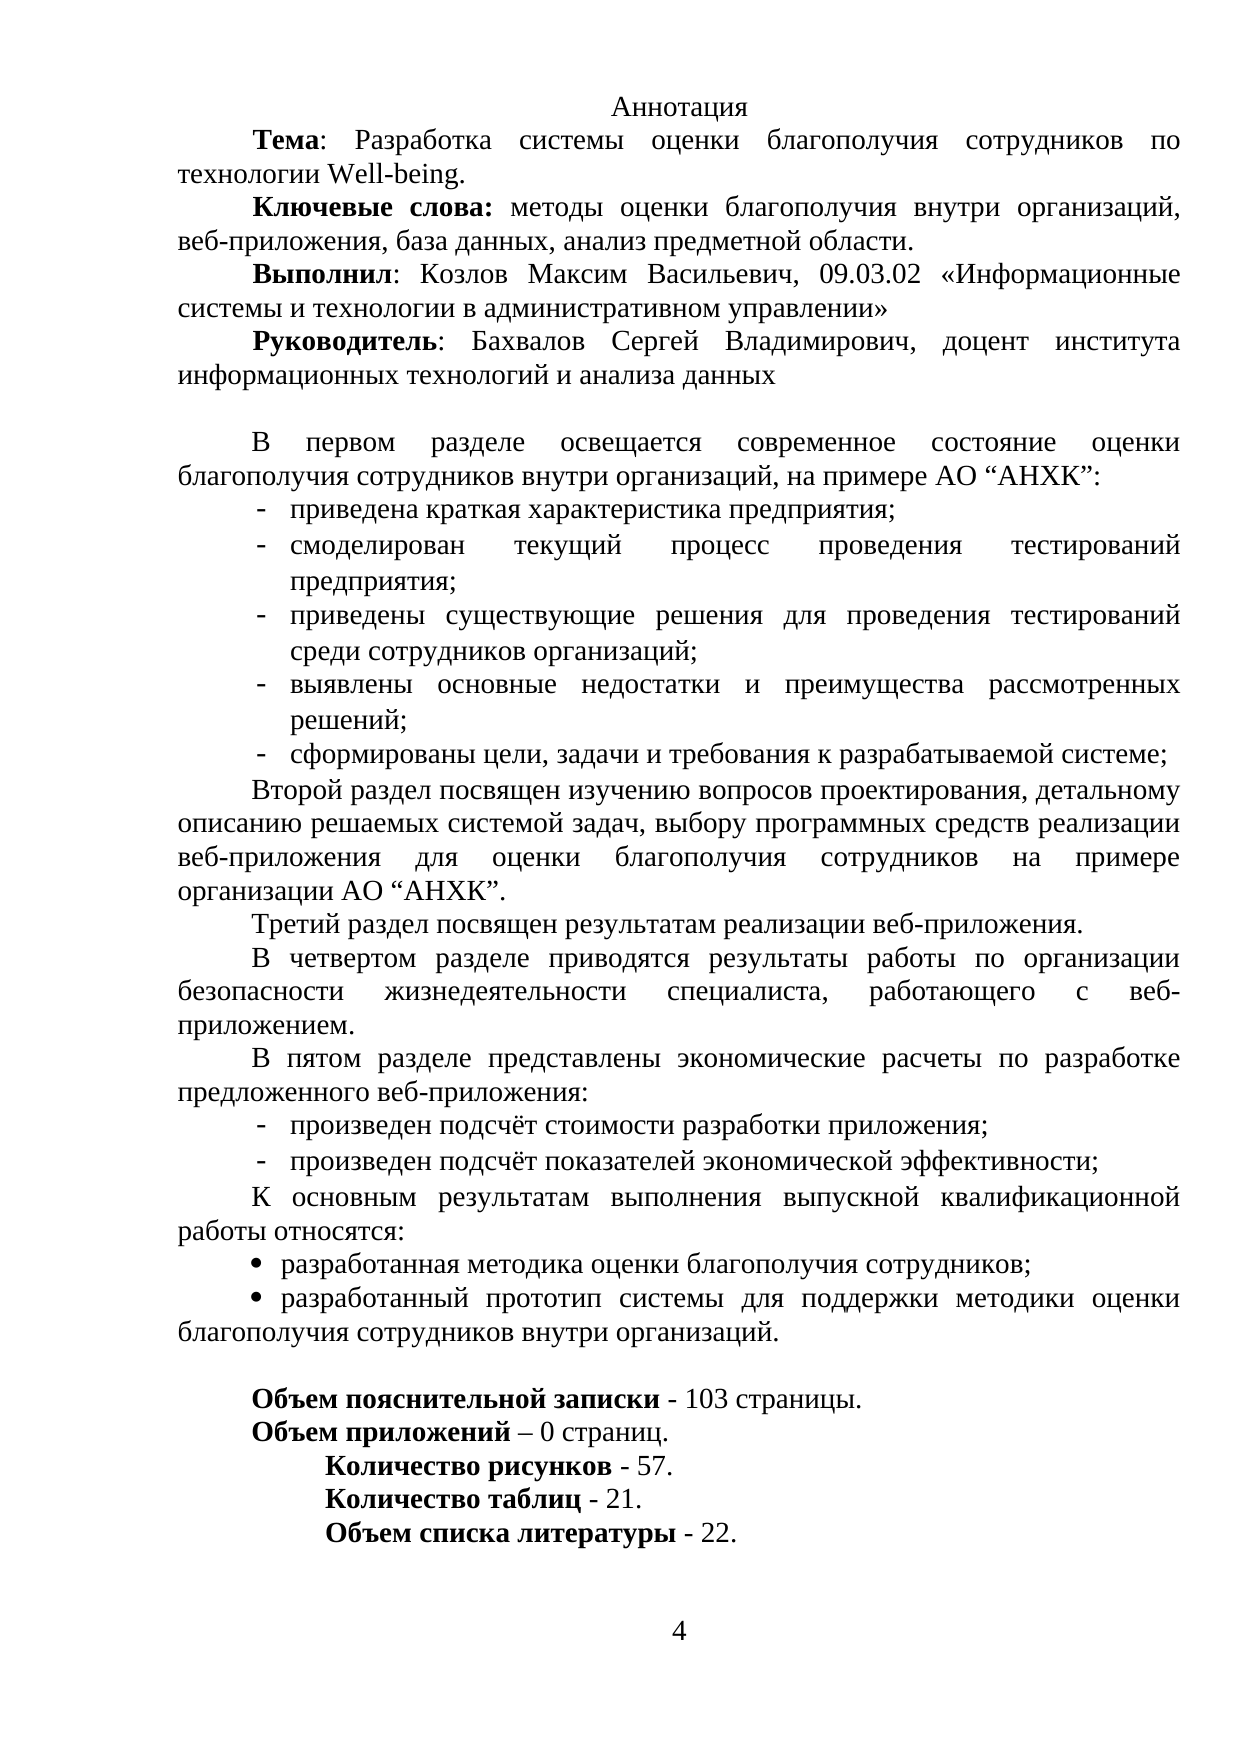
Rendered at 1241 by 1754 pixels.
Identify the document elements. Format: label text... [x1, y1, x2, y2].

text Объем пояснительной записки - 103 страницы. [177, 1381, 1181, 1414]
text Третий раздел посвящен результатам реализации веб-приложения. [177, 906, 1181, 940]
list смоделирован текущий процесс проведения тестирований предприятия; [252, 527, 1181, 597]
text В четвертом разделе приводятся результаты работы по организации безопасности жизнедеятельности специалиста, работающего с веб-приложением. [177, 940, 1181, 1040]
text Количество таблиц - 21. [177, 1482, 1181, 1515]
list приведены существующие решения для проведения тестирований среди сотрудников организаций; [252, 597, 1181, 666]
text Второй раздел посвящен изучению вопросов проектирования, детальному описанию решаемых системой задач, выбору программных средств реализации веб-приложения для оценки благополучия сотрудников на примере организации АО “АНХК”. [177, 772, 1181, 906]
list выявлены основные недостатки и преимущества рассмотренных решений; [252, 666, 1181, 736]
list приведена краткая характеристика предприятия; [252, 491, 1181, 527]
list произведен подсчёт стоимости разработки приложения; [252, 1107, 1181, 1143]
list разработанный прототип системы для поддержки методики оценки благополучия сотрудников внутри организаций. [177, 1280, 1181, 1347]
list сформированы цели, задачи и требования к разрабатываемой системе; [252, 736, 1181, 772]
list разработанная методика оценки благополучия сотрудников; [251, 1247, 1181, 1280]
text Ключевые слова: методы оценки благополучия внутри организаций, веб-приложения, база данных, анализ предметной области. [177, 189, 1181, 256]
list произведен подсчёт показателей экономической эффективности; [252, 1143, 1181, 1179]
text В первом разделе освещается современное состояние оценки благополучия сотрудников внутри организаций, на примере АО “АНХК”: [177, 424, 1181, 491]
text Тема: Разработка системы оценки благополучия сотрудников по технологии Well-being. [177, 122, 1181, 189]
text Количество рисунков - 57. [177, 1448, 1181, 1482]
text Аннотация [177, 89, 1181, 122]
text Руководитель: Бахвалов Сергей Владимирович, доцент института информационных технологий и анализа данных [177, 323, 1181, 391]
text Выполнил: Козлов Максим Васильевич, 09.03.02 «Информационные системы и технологии в административном управлении» [177, 256, 1181, 323]
text К основным результатам выполнения выпускной квалификационной работы относятся: [177, 1179, 1181, 1247]
text Объем списка литературы - 22. [177, 1515, 1181, 1549]
text В пятом разделе представлены экономические расчеты по разработке предложенного веб-приложения: [177, 1040, 1181, 1107]
text Объем приложений – 0 страниц. [177, 1414, 1181, 1448]
